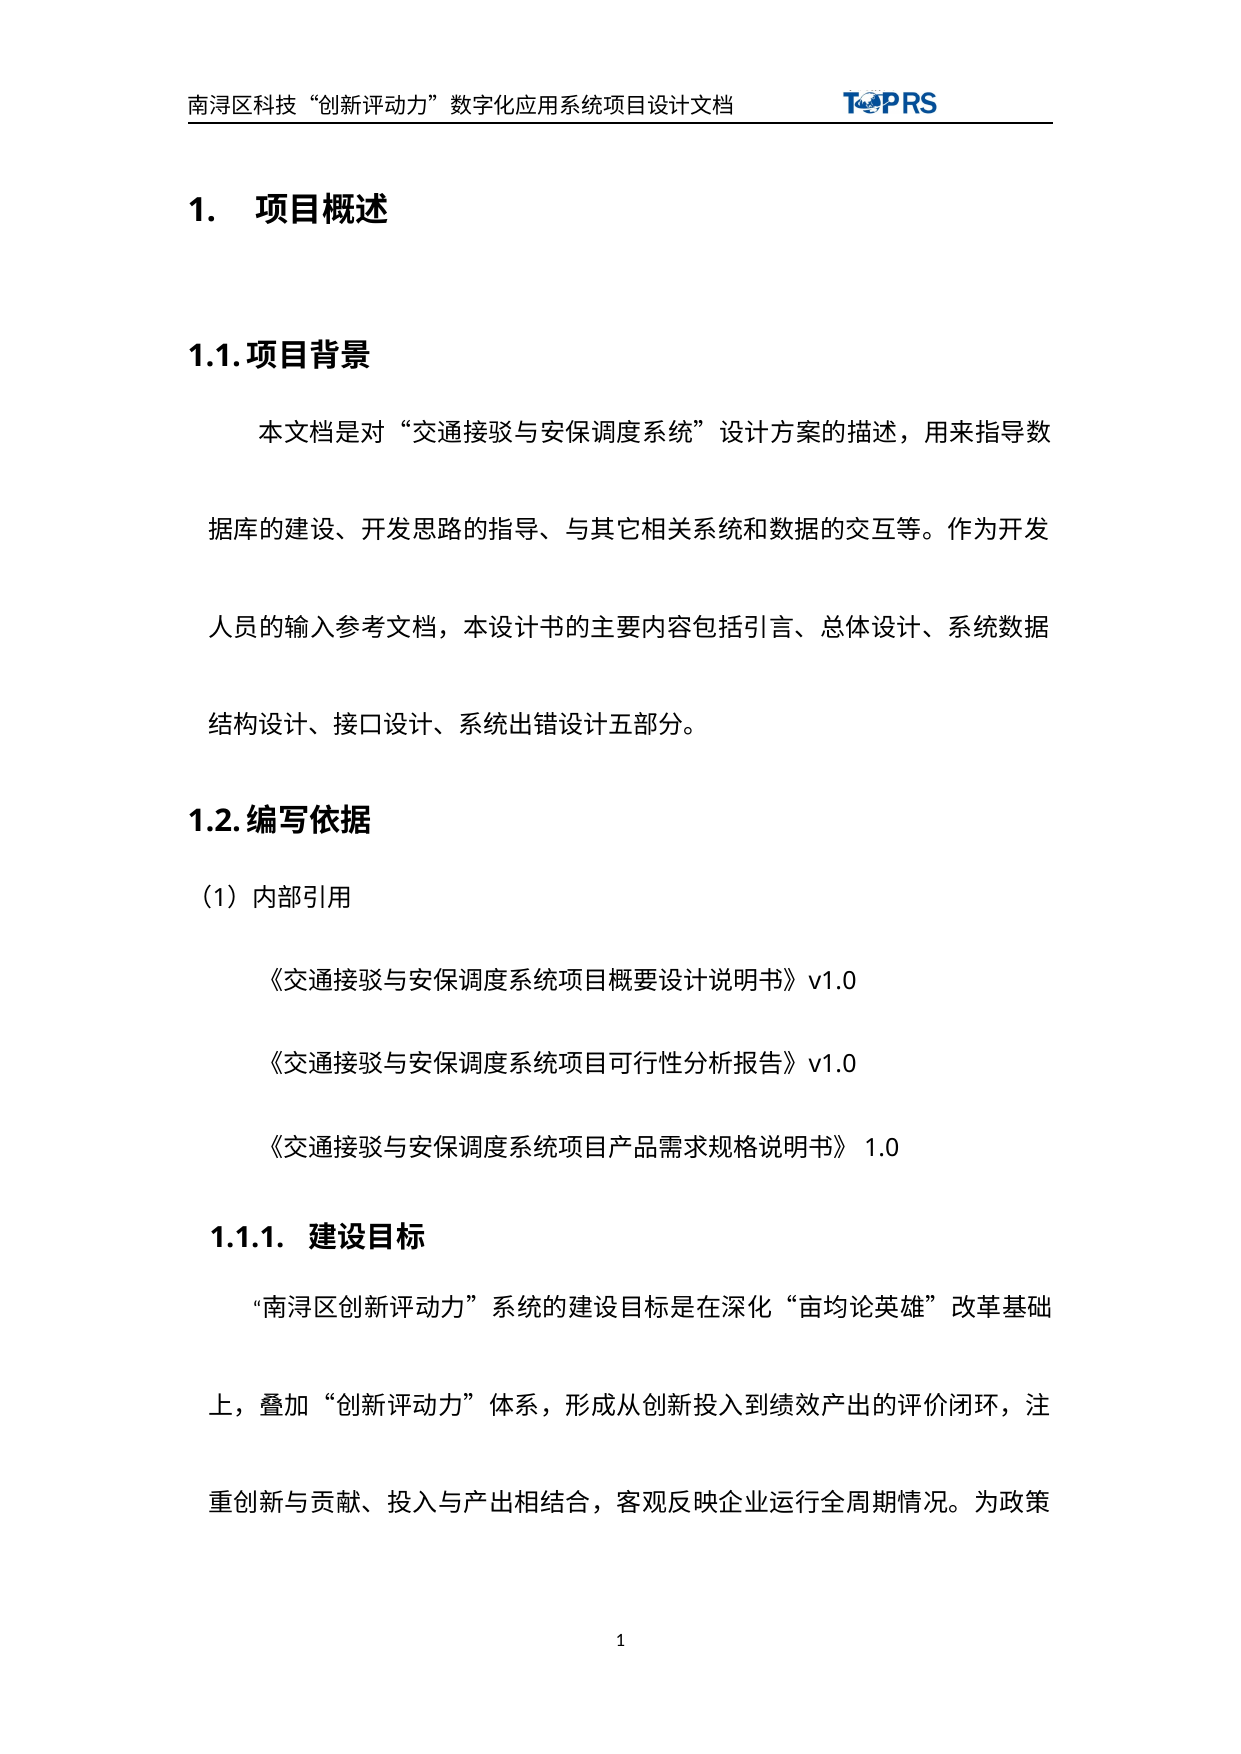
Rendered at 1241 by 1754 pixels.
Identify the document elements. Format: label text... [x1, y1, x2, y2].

text 《交通接驳与安保调度系统项目可行性分析报告》v1.0 [208, 1029, 1053, 1094]
text 《交通接驳与安保调度系统项目概要设计说明书》v1.0 [208, 946, 1053, 1011]
list 建设目标 [209, 1202, 1053, 1267]
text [208, 1273, 1053, 1533]
text 本文档是对“交通接驳与安保调度系统”设计方案的描述，用来指导数据库的建设、开发思路的指导、与其它相关系统和数据的交互等。作为开发人员的输入参考文档，本设计书的主要内容包括引言、总体设计、系统数据结构设计、接口设计、系统出错设计五部分。 [208, 398, 1053, 755]
text （1）内部引用 [187, 863, 1053, 928]
subtitle 项目概述 [187, 174, 1053, 239]
text 《交通接驳与安保调度系统项目产品需求规格说明书》 1.0 [208, 1113, 1053, 1178]
subtitle 编写依据 [187, 786, 1053, 851]
picture [842, 90, 937, 114]
subtitle 项目背景 [187, 320, 1053, 385]
